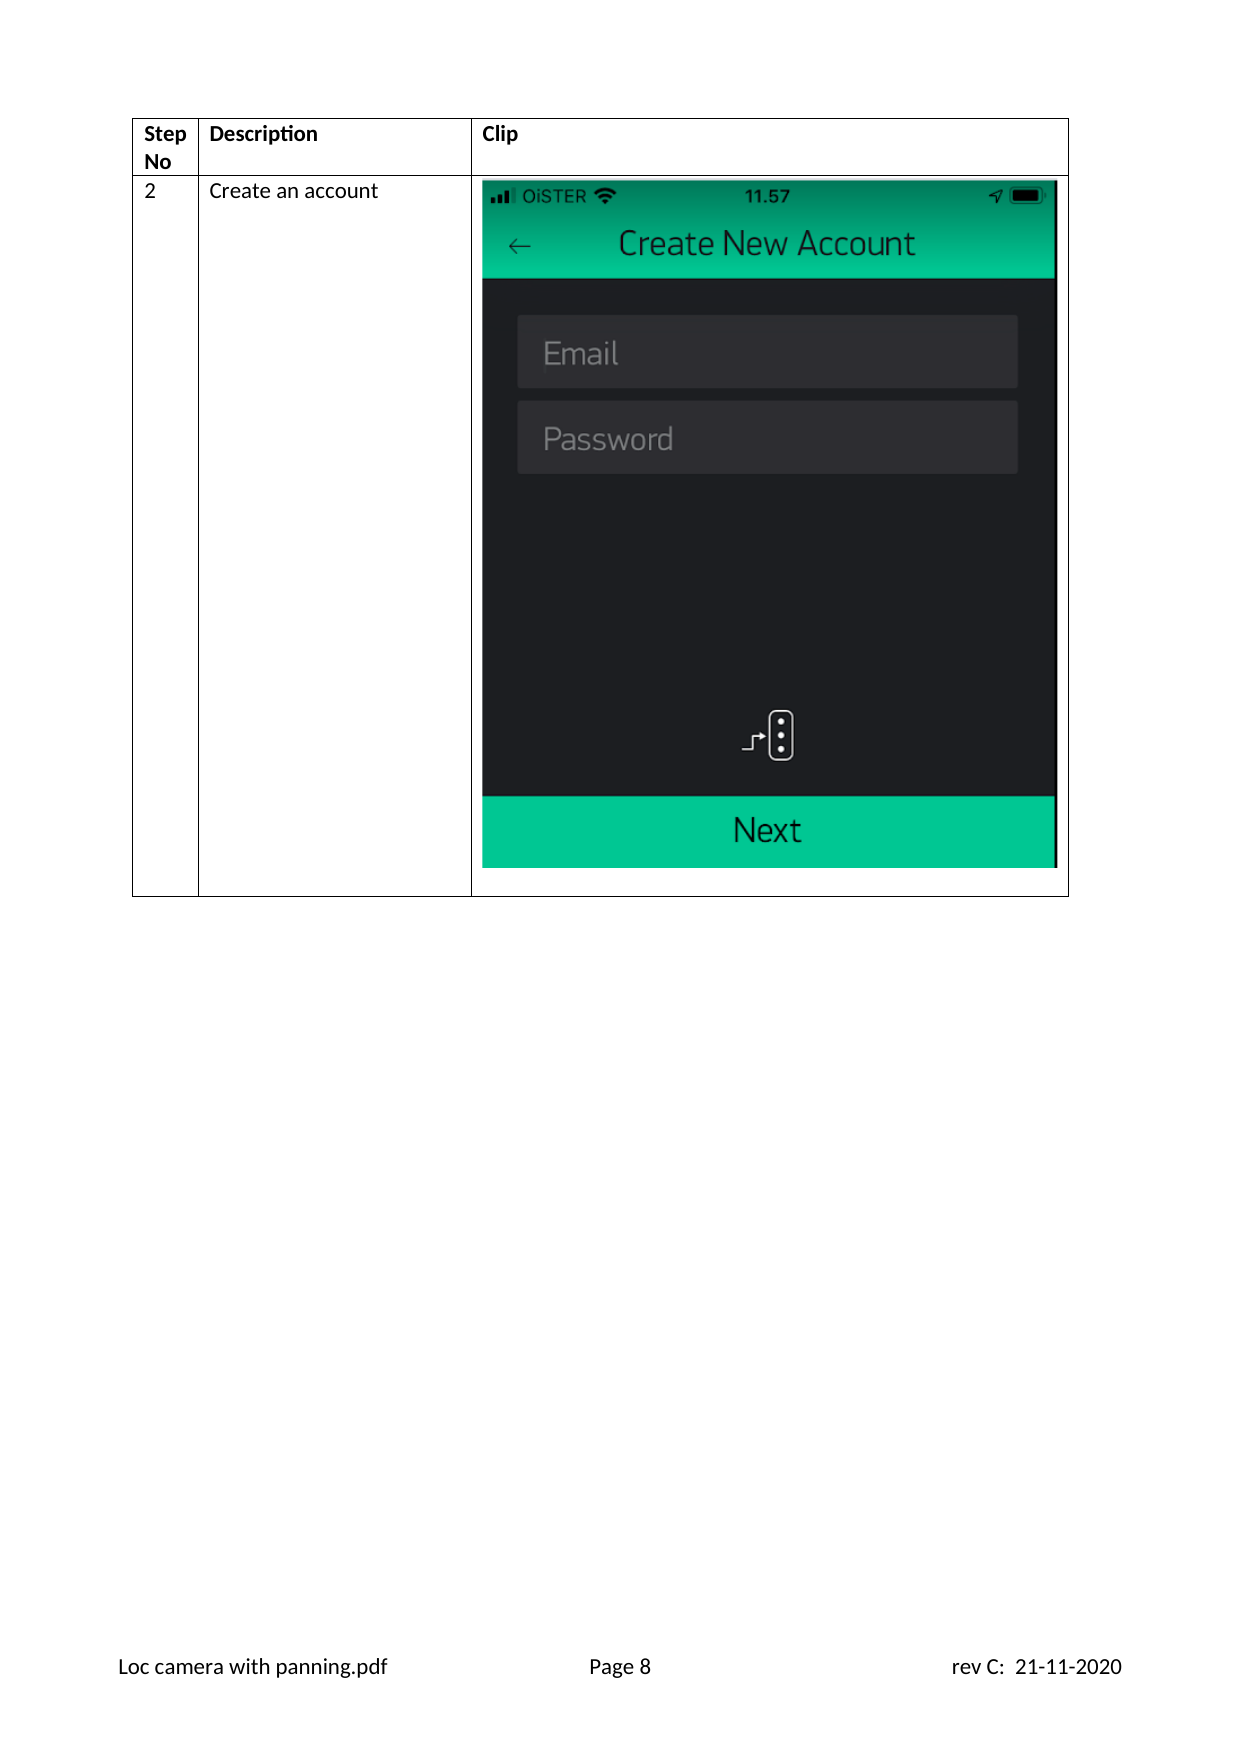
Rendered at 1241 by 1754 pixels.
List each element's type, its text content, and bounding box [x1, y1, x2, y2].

table_cell [472, 176, 1068, 896]
table_header Description [199, 119, 471, 175]
picture [482, 176, 1058, 868]
table_header Clip [472, 119, 1068, 175]
table_header Step No [133, 119, 198, 175]
table_cell 2 [133, 176, 198, 896]
table_cell Create an account [199, 176, 471, 896]
